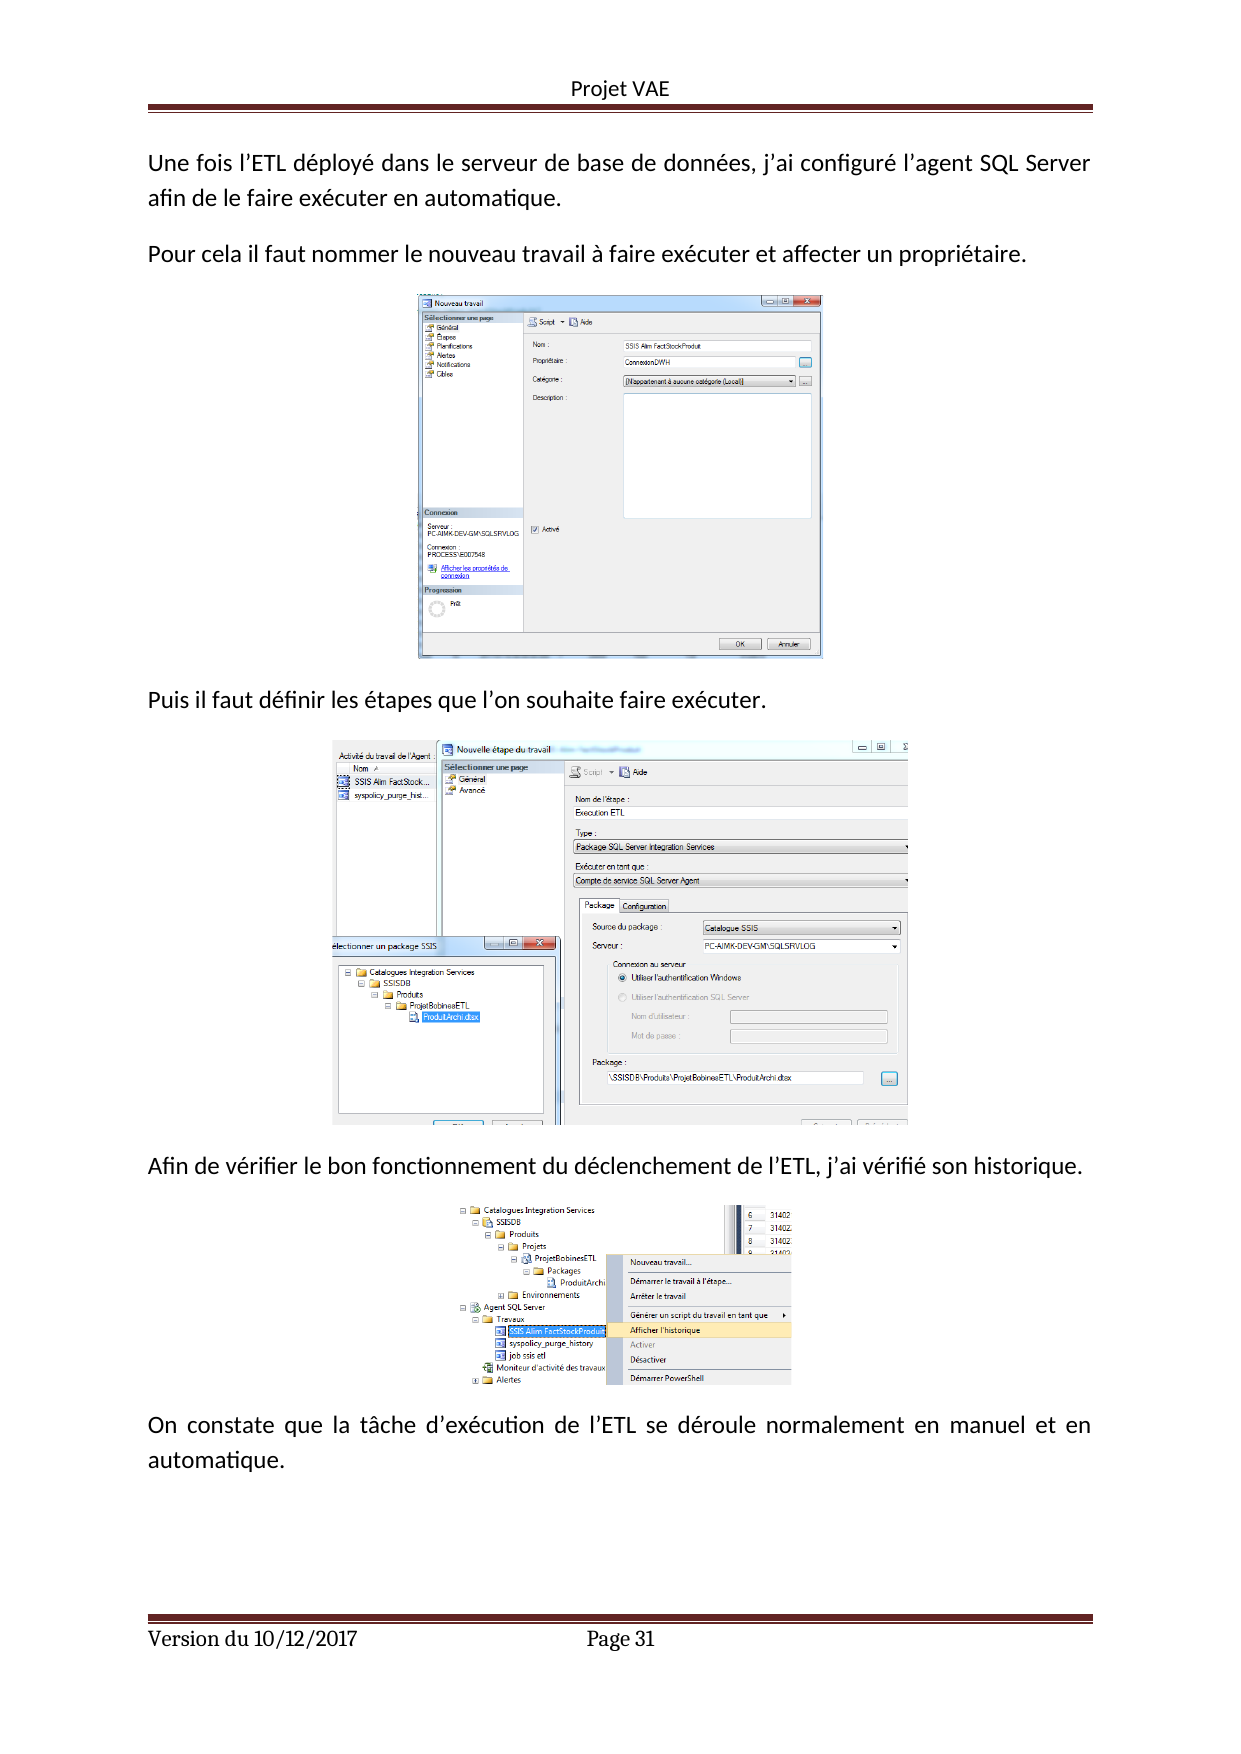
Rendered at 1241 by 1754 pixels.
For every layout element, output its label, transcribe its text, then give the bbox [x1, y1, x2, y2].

text Pour cela il faut nommer le nouveau travail à faire exécuter et affecter un propriétaire. [148, 238, 1093, 269]
text Puis il faut définir les étapes que l’on souhaite faire exécuter. [148, 684, 1093, 714]
picture [448, 1205, 792, 1385]
picture [332, 740, 908, 1125]
text Afin de vérifier le bon fonctionnement du déclenchement de l’ETL, j’ai vérifié son historique. [148, 1150, 1093, 1181]
picture [417, 294, 824, 659]
text On constate que la tâche d’exécution de l’ETL se déroule normalement en manuel et en automatique. [148, 1409, 1093, 1475]
text Une fois l’ETL déployé dans le serveur de base de données, j’ai configuré l’agent SQL Server afin de le faire exécuter en automatique. [148, 148, 1093, 213]
